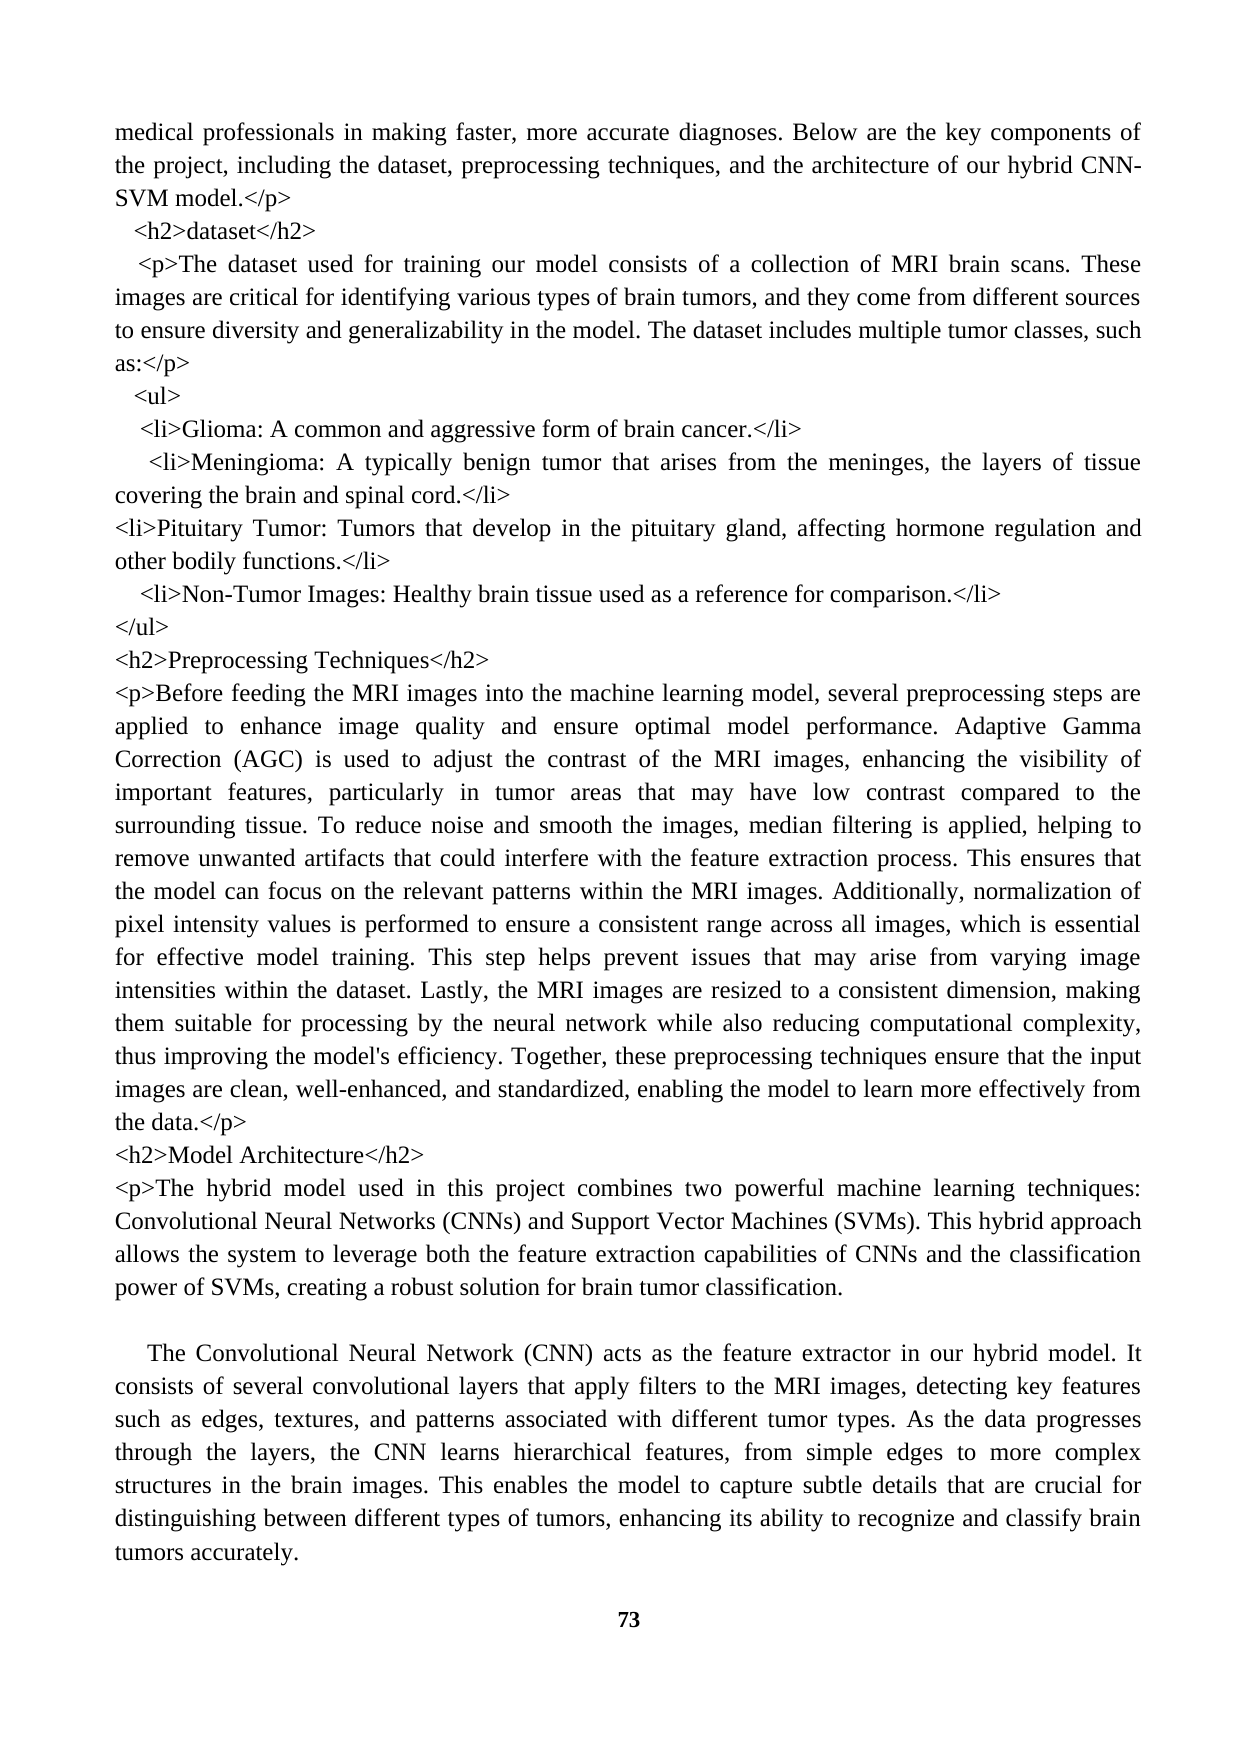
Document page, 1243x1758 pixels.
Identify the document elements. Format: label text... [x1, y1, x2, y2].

text <h2>Preprocessing Techniques</h2> [114, 645, 1143, 674]
text <h2>Model Architecture</h2> [114, 1140, 1143, 1169]
text <li>Non-Tumor Images: Healthy brain tissue used as a reference for comparison.</li> [114, 579, 1143, 608]
text <p>Before feeding the MRI images into the machine learning model, several preprocessing steps are applied to enhance image quality and ensure optimal model performance. Adaptive Gamma Correction (AGC) is used to adjust the contrast of the MRI images, enhancing the visibility of important features, particularly in tumor areas that may have low contrast compared to the surrounding tissue. To reduce noise and smooth the images, median filtering is applied, helping to remove unwanted artifacts that could interfere with the feature extraction process. This ensures that the model can focus on the relevant patterns within the MRI images. Additionally, normalization of pixel intensity values is performed to ensure a consistent range across all images, which is essential for effective model training. This step helps prevent issues that may arise from varying image intensities within the dataset. Lastly, the MRI images are resized to a consistent dimension, making them suitable for processing by the neural network while also reducing computational complexity, thus improving the model's efficiency. Together, these preprocessing techniques ensure that the input images are clean, well-enhanced, and standardized, enabling the model to learn more effectively from the data.</p> [114, 678, 1143, 1136]
text <p>The hybrid model used in this project combines two powerful machine learning techniques: Convolutional Neural Networks (CNNs) and Support Vector Machines (SVMs). This hybrid approach allows the system to leverage both the feature extraction capabilities of CNNs and the classification power of SVMs, creating a robust solution for brain tumor classification. [114, 1173, 1143, 1301]
text <h2>dataset</h2> [114, 216, 1143, 244]
text <li>Meningioma: A typically benign tumor that arises from the meninges, the layers of tissue covering the brain and spinal cord.</li> [114, 447, 1143, 509]
text The Convolutional Neural Network (CNN) acts as the feature extractor in our hybrid model. It consists of several convolutional layers that apply filters to the MRI images, detecting key features such as edges, textures, and patterns associated with different tumor types. As the data progresses through the layers, the CNN learns hierarchical features, from simple edges to more complex structures in the brain images. This enables the model to capture subtle details that are crucial for distinguishing between different types of tumors, enhancing its ability to recognize and classify brain tumors accurately. [114, 1338, 1143, 1565]
text </ul> [114, 612, 1143, 641]
text <li>Pituitary Tumor: Tumors that develop in the pituitary gland, affecting hormone regulation and other bodily functions.</li> [114, 513, 1143, 575]
text <p>The dataset used for training our model consists of a collection of MRI brain scans. These images are critical for identifying various types of brain tumors, and they come from different sources to ensure diversity and generalizability in the model. The dataset includes multiple tumor classes, such as:</p> [114, 249, 1143, 377]
text <li>Glioma: A common and aggressive form of brain cancer.</li> [114, 414, 1143, 443]
text <ul> [114, 381, 1143, 409]
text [114, 117, 1143, 211]
